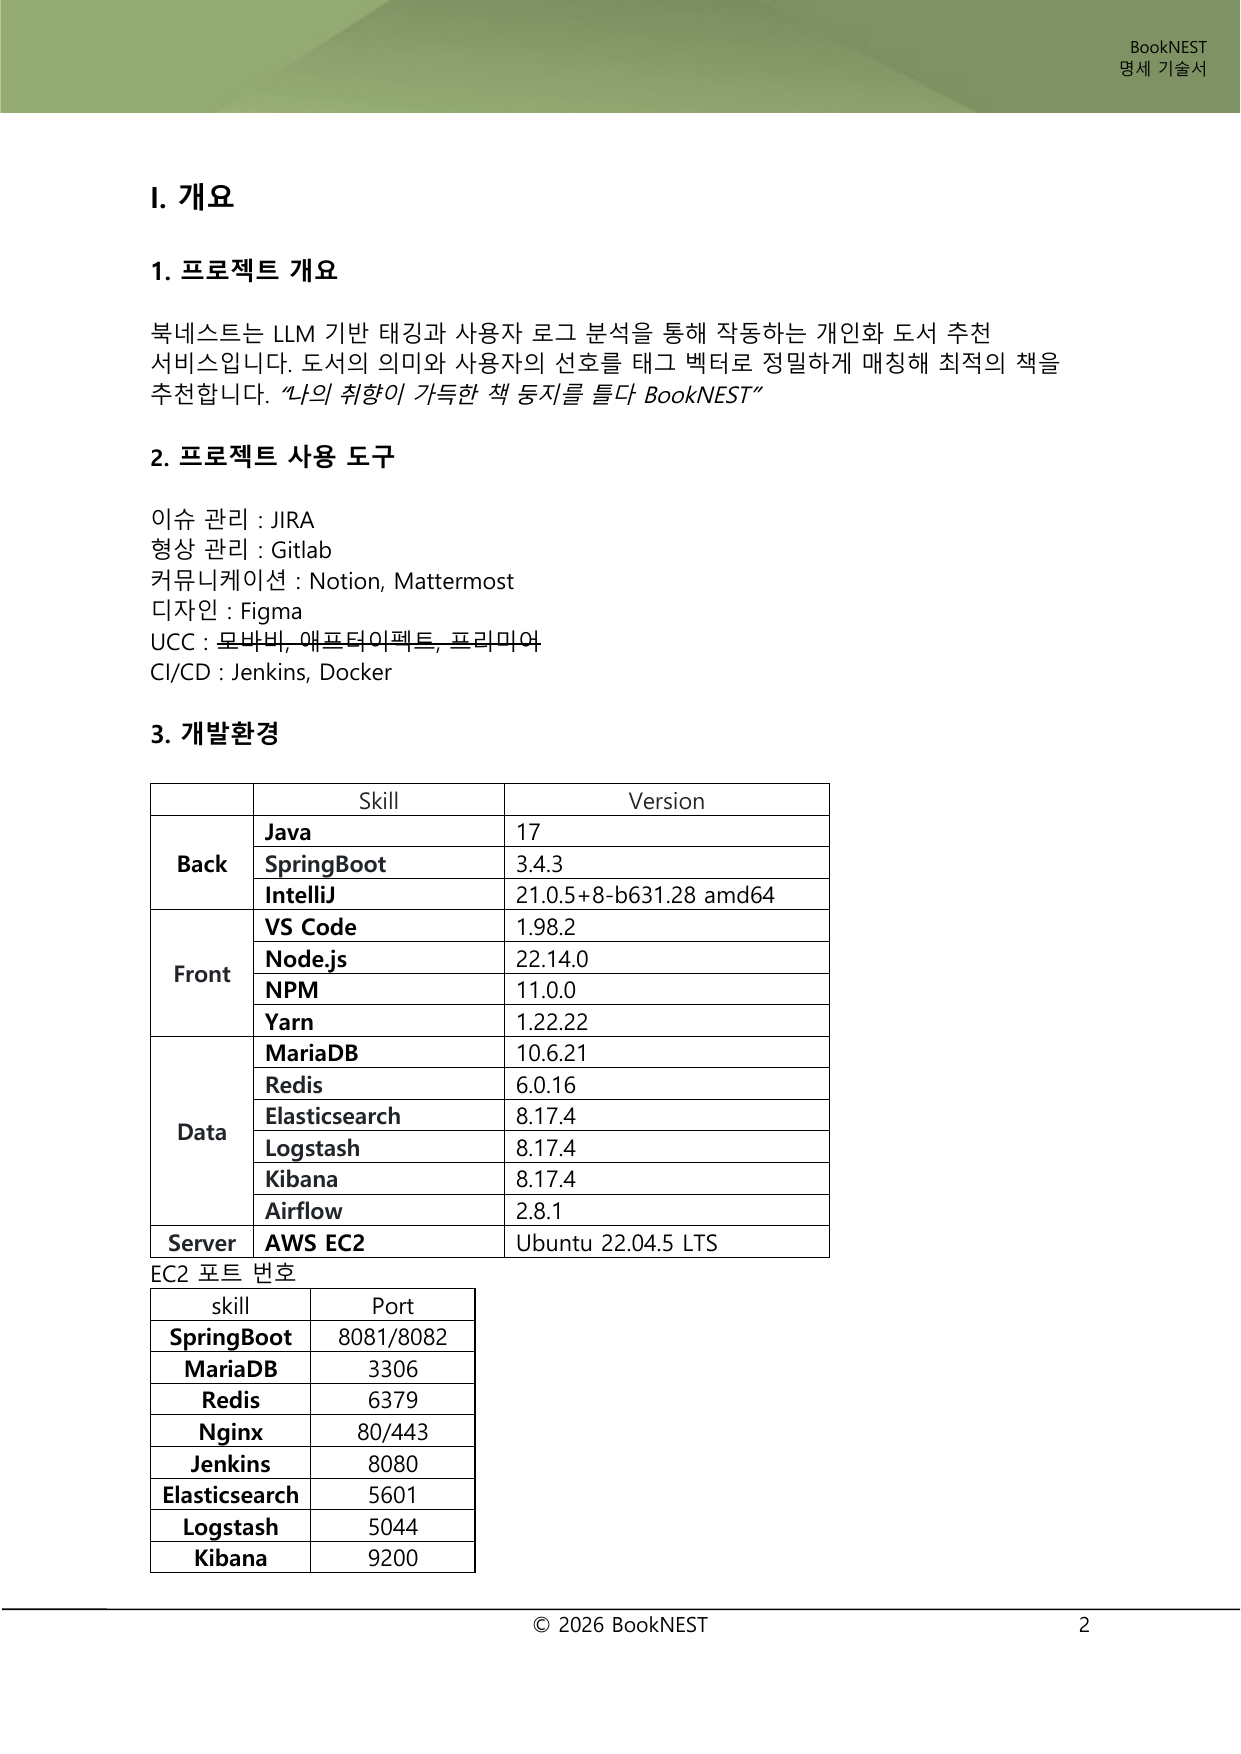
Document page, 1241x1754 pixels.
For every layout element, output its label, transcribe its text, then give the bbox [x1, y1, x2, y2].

table_cell Logstash [151, 1510, 310, 1541]
table_cell 5601 [311, 1479, 474, 1509]
table_cell 8080 [311, 1447, 474, 1477]
table_cell MariaDB [151, 1352, 310, 1383]
table_cell 3.4.3 [505, 847, 829, 878]
table_header skill [151, 1289, 310, 1320]
text 디자인 : Figma [150, 594, 1090, 625]
table_cell SpringBoot [151, 1321, 310, 1351]
table_cell Ubuntu 22.04.5 LTS [505, 1226, 829, 1257]
table_cell Server [151, 1226, 253, 1257]
table_cell Kibana [254, 1163, 504, 1193]
table_cell 6.0.16 [505, 1068, 829, 1099]
subtitle 프로젝트 개요 [150, 253, 1090, 287]
subtitle 개요 [150, 177, 1090, 216]
table_cell 3306 [311, 1352, 474, 1383]
table_cell 8.17.4 [505, 1131, 829, 1162]
table_cell 8.17.4 [505, 1163, 829, 1193]
text 커뮤니케이션 : Notion, Mattermost [150, 564, 1090, 594]
table_cell 2.8.1 [505, 1195, 829, 1225]
table_cell Elasticsearch [254, 1100, 504, 1130]
text UCC : 모바비, 애프터이펙트, 프리미어 [150, 625, 1090, 656]
table_cell Logstash [254, 1131, 504, 1162]
table_cell Nginx [151, 1415, 310, 1446]
table_cell Node.js [254, 942, 504, 972]
table_cell Elasticsearch [151, 1479, 310, 1509]
table_cell Java [254, 816, 504, 846]
table_cell 21.0.5+8-b631.28 amd64 [505, 879, 829, 909]
table_cell 5044 [311, 1510, 474, 1541]
table_cell Front [151, 910, 253, 1036]
table_cell 11.0.0 [505, 974, 829, 1004]
subtitle 프로젝트 사용 도구 [150, 439, 1090, 472]
table_cell VS Code [254, 910, 504, 941]
text 북네스트는 LLM 기반 태깅과 사용자 로그 분석을 통해 작동하는 개인화 도서 추천 서비스입니다. 도서의 의미와 사용자의 선호를 태그 벡터로 정밀하게 매칭해 최적의 책을 추천합니다. “나의 취향이 가득한 책 둥지를 틀다 BookNEST” [150, 317, 1090, 409]
table_cell Redis [151, 1384, 310, 1414]
text 형상 관리 : Gitlab [150, 533, 1090, 564]
table_cell IntelliJ [254, 879, 504, 909]
table_cell 10.6.21 [505, 1037, 829, 1067]
table_cell MariaDB [254, 1037, 504, 1067]
table_header Version [505, 784, 829, 815]
table_cell Airflow [254, 1195, 504, 1225]
table_cell 22.14.0 [505, 942, 829, 972]
table_cell 80/443 [311, 1415, 474, 1446]
table_cell Kibana [151, 1542, 310, 1572]
text 이슈 관리 : JIRA [150, 503, 1090, 533]
table_header [151, 784, 253, 815]
subtitle 개발환경 [150, 717, 1090, 750]
table_cell 1.22.22 [505, 1005, 829, 1036]
table_cell 6379 [311, 1384, 474, 1414]
table_cell 1.98.2 [505, 910, 829, 941]
text CI/CD : Jenkins, Docker [150, 656, 1090, 686]
table_cell 8.17.4 [505, 1100, 829, 1130]
table_cell Yarn [254, 1005, 504, 1036]
table_cell 8081/8082 [311, 1321, 474, 1351]
table_cell 9200 [311, 1542, 474, 1572]
table_cell AWS EC2 [254, 1226, 504, 1257]
table_cell NPM [254, 974, 504, 1004]
text EC2 포트 번호 [150, 1258, 1090, 1288]
table_cell 17 [505, 816, 829, 846]
table_cell Data [151, 1037, 253, 1225]
table_cell Jenkins [151, 1447, 310, 1477]
table_header Port [311, 1289, 474, 1320]
table_cell Back [151, 816, 253, 909]
table_header Skill [254, 784, 504, 815]
table_cell Redis [254, 1068, 504, 1099]
table_cell SpringBoot [254, 847, 504, 878]
